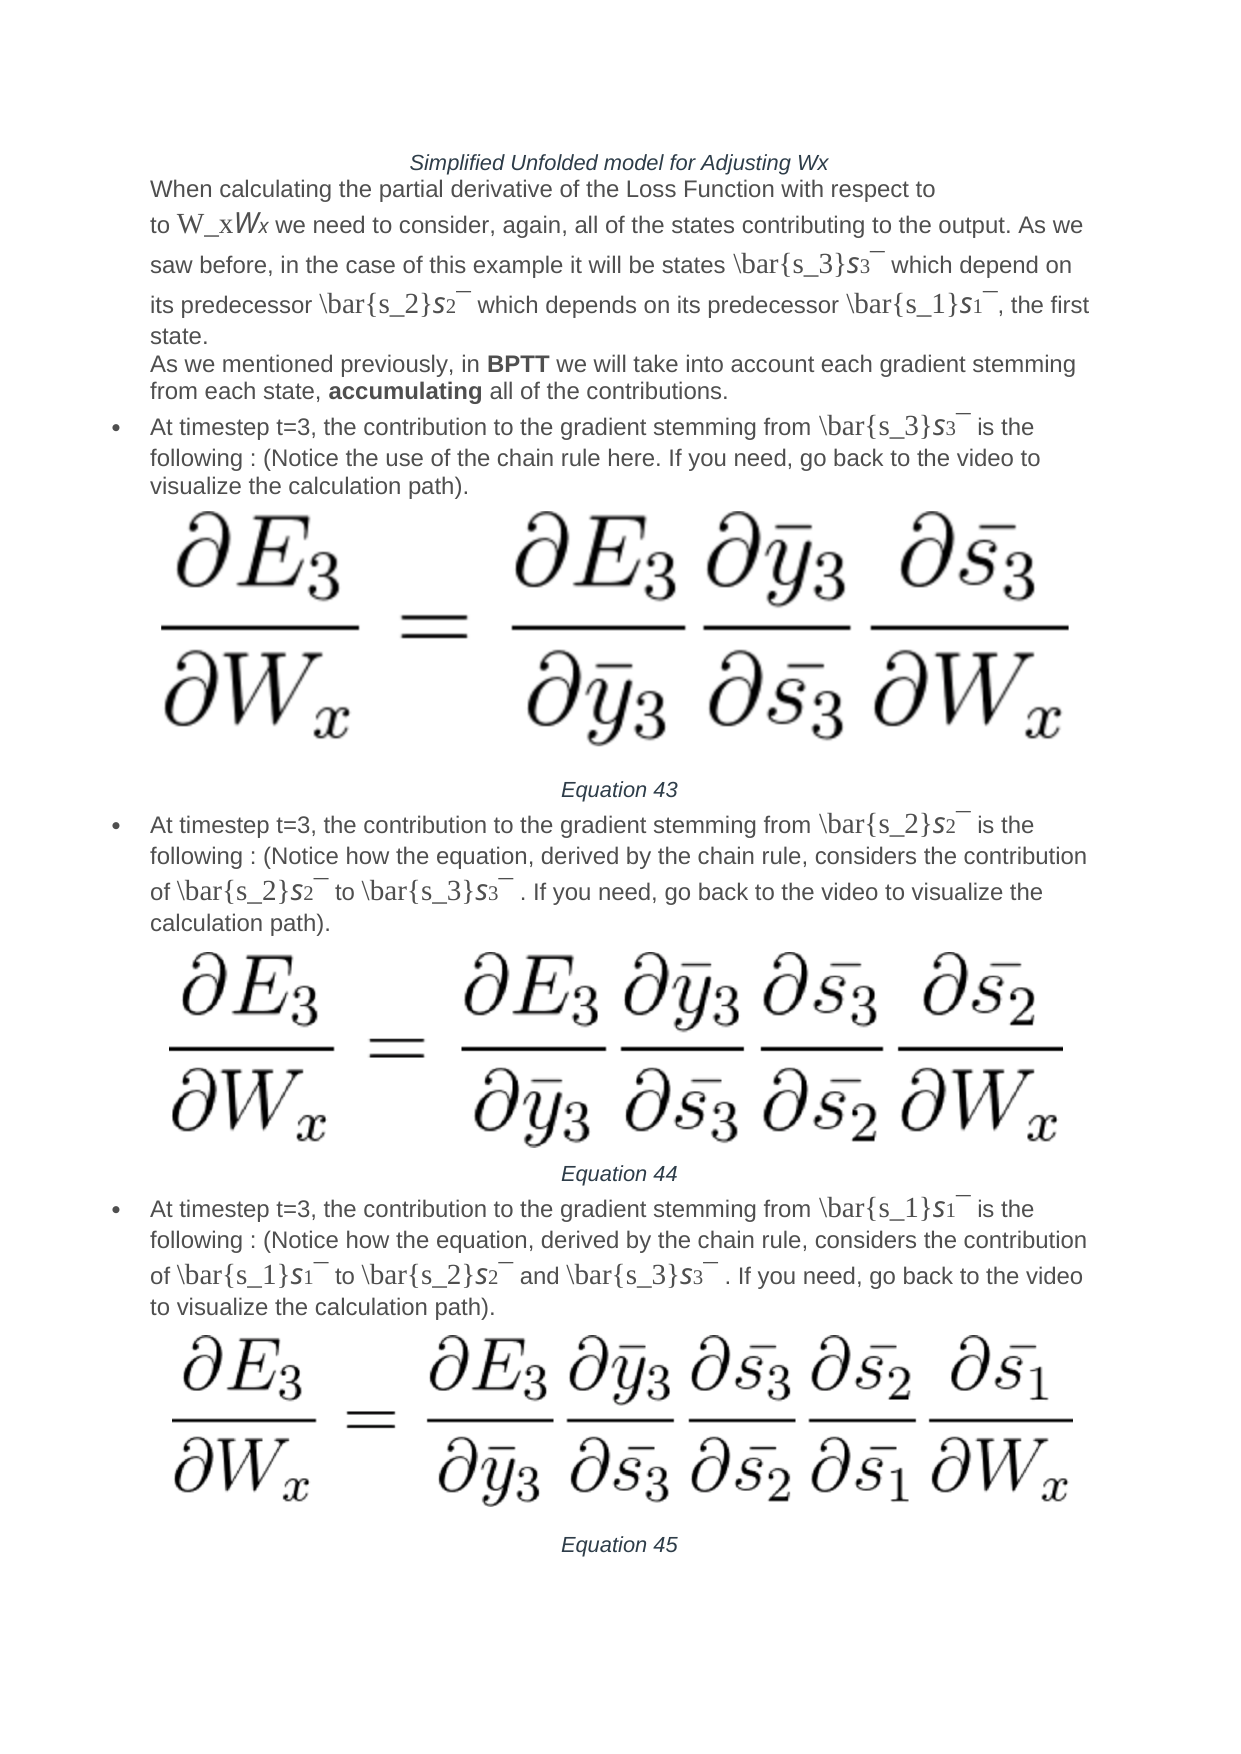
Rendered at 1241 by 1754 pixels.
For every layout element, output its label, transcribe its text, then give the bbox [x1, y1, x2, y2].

list At timestep t=3, the contribution to the gradient stemming from \bar{s_2}s2​¯​ is the following : (Notice how the equation, derived by the chain rule, considers the contribution of \bar{s_2}s2​¯​ to \bar{s_3}s3​¯​ . If you need, go back to the video to visualize the calculation path). [112, 802, 1090, 937]
text Equation 43 [150, 777, 1090, 802]
text As we mentioned previously, in BPTT we will take into account each gradient stemming from each state, accumulating all of the contributions. [150, 349, 1090, 405]
text Equation 44 [150, 1161, 1090, 1186]
list At timestep t=3, the contribution to the gradient stemming from \bar{s_1}s1​¯​ is the following : (Notice how the equation, derived by the chain rule, considers the contribution of \bar{s_1}s1​¯​ to \bar{s_2}s2​¯​ and \bar{s_3}s3​¯​ . If you need, go back to the video to visualize the calculation path). [112, 1186, 1090, 1321]
picture [150, 499, 1090, 777]
list At timestep t=3, the contribution to the gradient stemming from \bar{s_3}s3​¯​ is the following : (Notice the use of the chain rule here. If you need, go back to the video to visualize the calculation path). [112, 405, 1090, 499]
text Simplified Unfolded model for Adjusting Wx [150, 150, 1090, 175]
text Equation 45 [150, 1532, 1090, 1557]
picture [150, 1320, 1090, 1532]
picture [150, 936, 1090, 1161]
text When calculating the partial derivative of the Loss Function with respect to to W_xWx​ we need to consider, again, all of the states contributing to the output. As we saw before, in the case of this example it will be states \bar{s_3}s3​¯​ which depend on its predecessor \bar{s_2}s2​¯​ which depends on its predecessor \bar{s_1}s1​¯​, the first state. [150, 175, 1090, 349]
